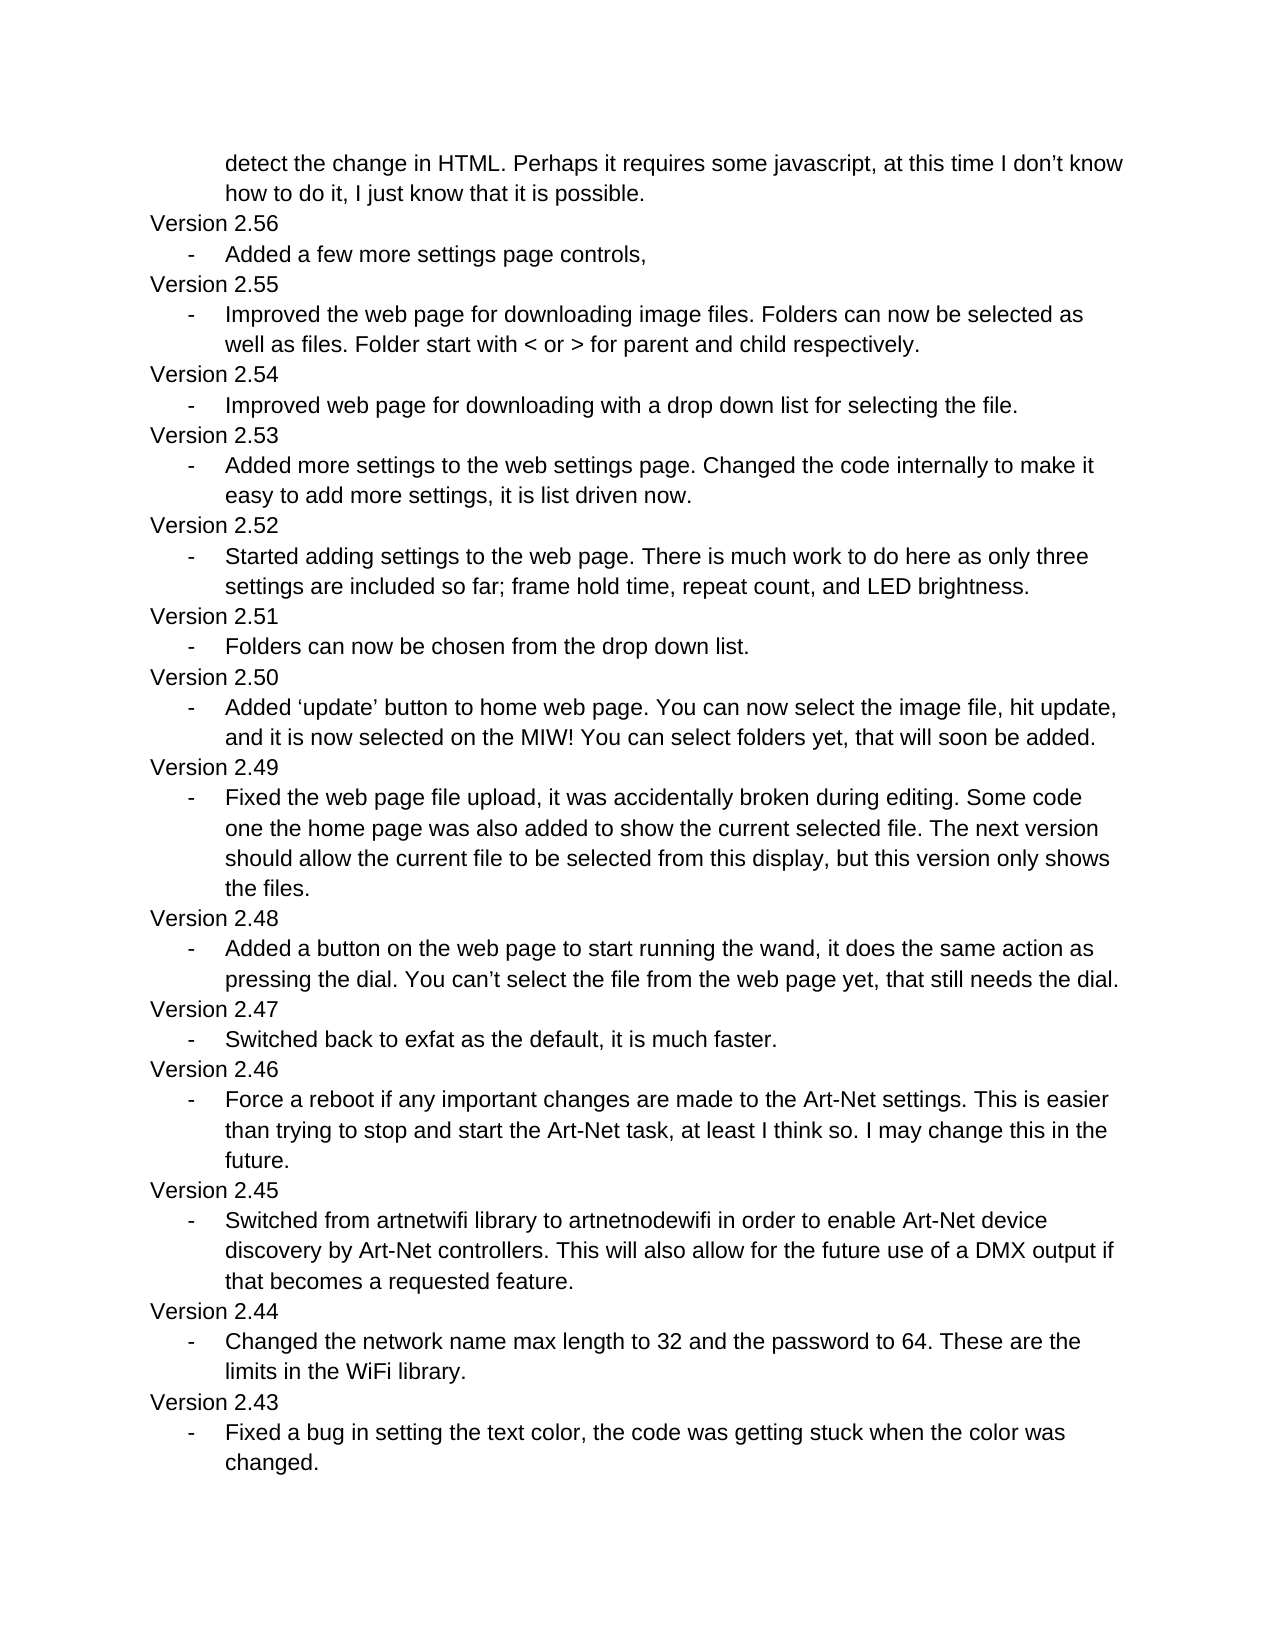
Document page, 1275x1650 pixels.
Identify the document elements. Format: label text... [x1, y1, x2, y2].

list Fixed the web page file upload, it was accidentally broken during editing. Some code one the home page was also added to show the current selected file. The next version should allow the current file to be selected from this display, but this version only shows the files. [187, 784, 1125, 901]
list Added a few more settings page controls, [187, 241, 1125, 267]
list Improved the web page for downloading image files. Folders can now be selected as well as files. Folder start with < or > for parent and child respectively. [187, 301, 1125, 358]
text Version 2.44 [150, 1298, 1125, 1324]
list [187, 150, 1125, 207]
list Started adding settings to the web page. There is much work to do here as only three settings are included so far; frame hold time, repeat count, and LED brightness. [187, 543, 1125, 599]
list Switched back to exfat as the default, it is much faster. [187, 1026, 1125, 1052]
text Version 2.55 [150, 271, 1125, 297]
list Fixed a bug in setting the text color, the code was getting stuck when the color was changed. [187, 1419, 1125, 1475]
list Improved web page for downloading with a drop down list for selecting the file. [187, 392, 1125, 418]
text Version 2.50 [150, 663, 1125, 690]
text Version 2.47 [150, 996, 1125, 1022]
list Force a reboot if any important changes are made to the Art-Net settings. This is easier than trying to stop and start the Art-Net task, at least I think so. I may change this in the future. [187, 1086, 1125, 1173]
text Version 2.52 [150, 512, 1125, 539]
list Switched from artnetwifi library to artnetnodewifi in order to enable Art-Net device discovery by Art-Net controllers. This will also allow for the future use of a DMX output if that becomes a requested feature. [187, 1207, 1125, 1294]
text Version 2.46 [150, 1056, 1125, 1083]
text Version 2.48 [150, 905, 1125, 932]
text Version 2.56 [150, 210, 1125, 237]
text Version 2.43 [150, 1388, 1125, 1415]
text Version 2.51 [150, 603, 1125, 629]
list Added ‘update’ button to home web page. You can now select the image file, hit update, and it is now selected on the MIW! You can select folders yet, that will soon be added. [187, 694, 1125, 750]
list Folders can now be chosen from the drop down list. [187, 633, 1125, 660]
text Version 2.45 [150, 1177, 1125, 1203]
list Added a button on the web page to start running the wand, it does the same action as pressing the dial. You can’t select the file from the web page yet, that still needs the dial. [187, 935, 1125, 992]
list Added more settings to the web settings page. Changed the code internally to make it easy to add more settings, it is list driven now. [187, 452, 1125, 509]
text Version 2.54 [150, 361, 1125, 388]
list Changed the network name max length to 32 and the password to 64. These are the limits in the WiFi library. [187, 1328, 1125, 1385]
text Version 2.49 [150, 754, 1125, 781]
text Version 2.53 [150, 422, 1125, 448]
